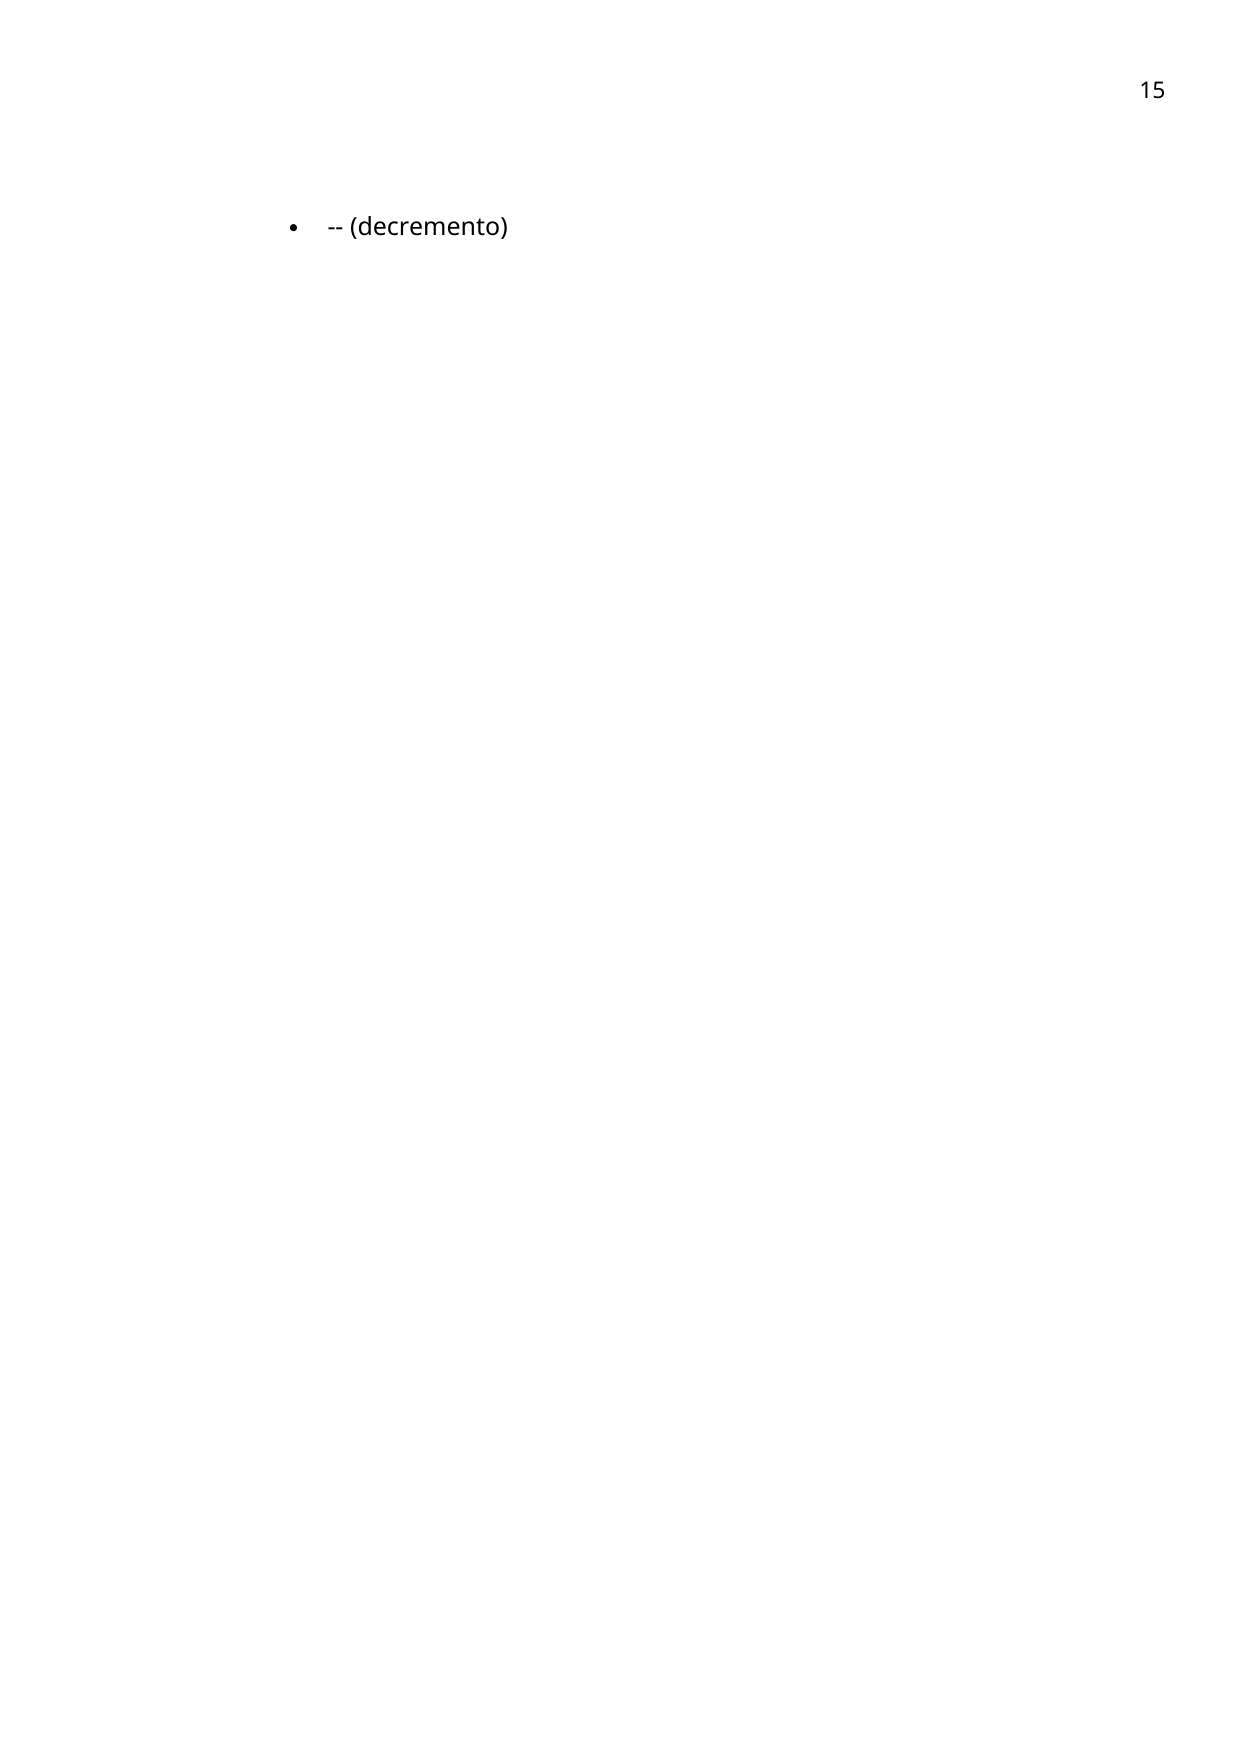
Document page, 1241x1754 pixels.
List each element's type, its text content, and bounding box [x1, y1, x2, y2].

list -- (decremento) [290, 208, 1165, 242]
